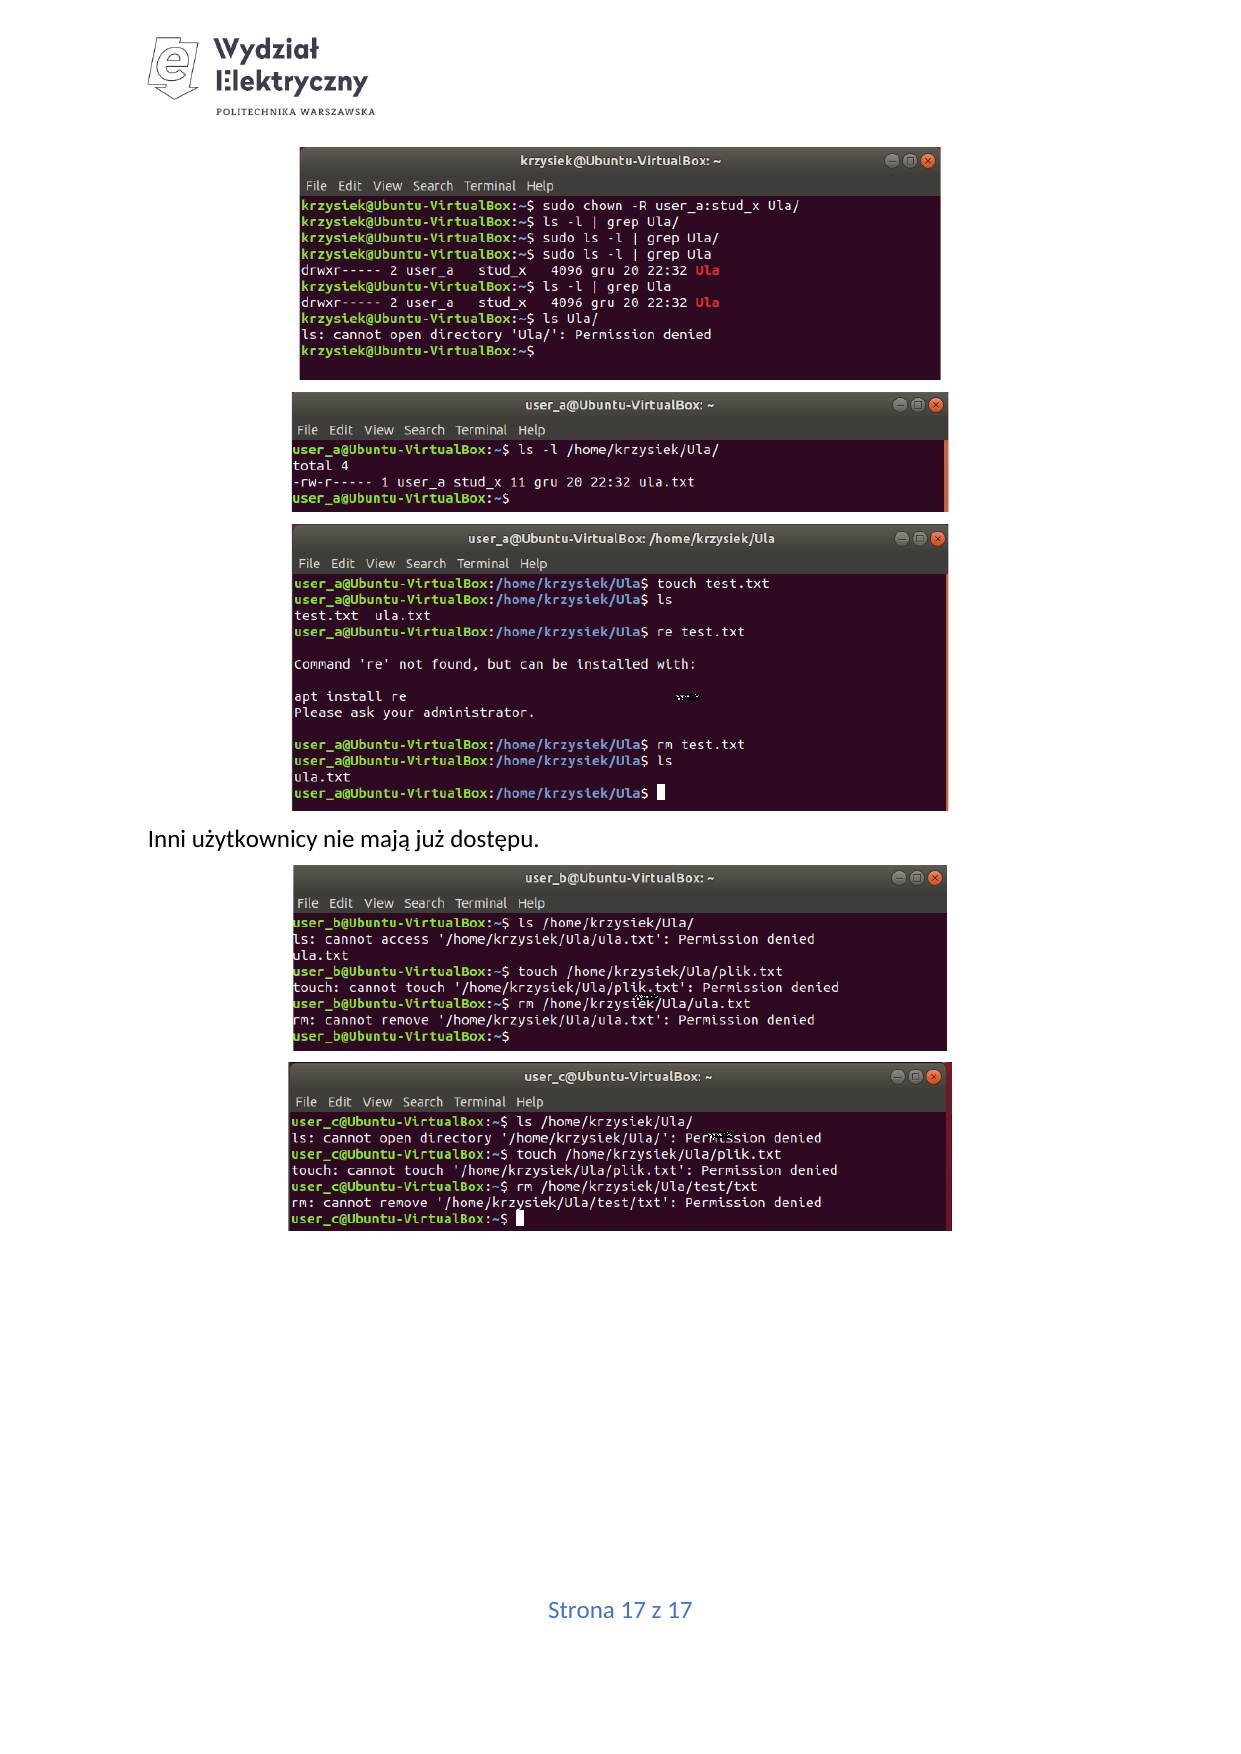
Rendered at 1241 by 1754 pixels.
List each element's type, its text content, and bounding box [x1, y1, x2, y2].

text Inni użytkownicy nie mają już dostępu. [148, 823, 1093, 853]
picture [299, 147, 941, 380]
picture [147, 37, 375, 115]
picture [288, 1062, 952, 1231]
picture [291, 392, 949, 512]
picture [293, 865, 947, 1051]
picture [291, 524, 949, 811]
